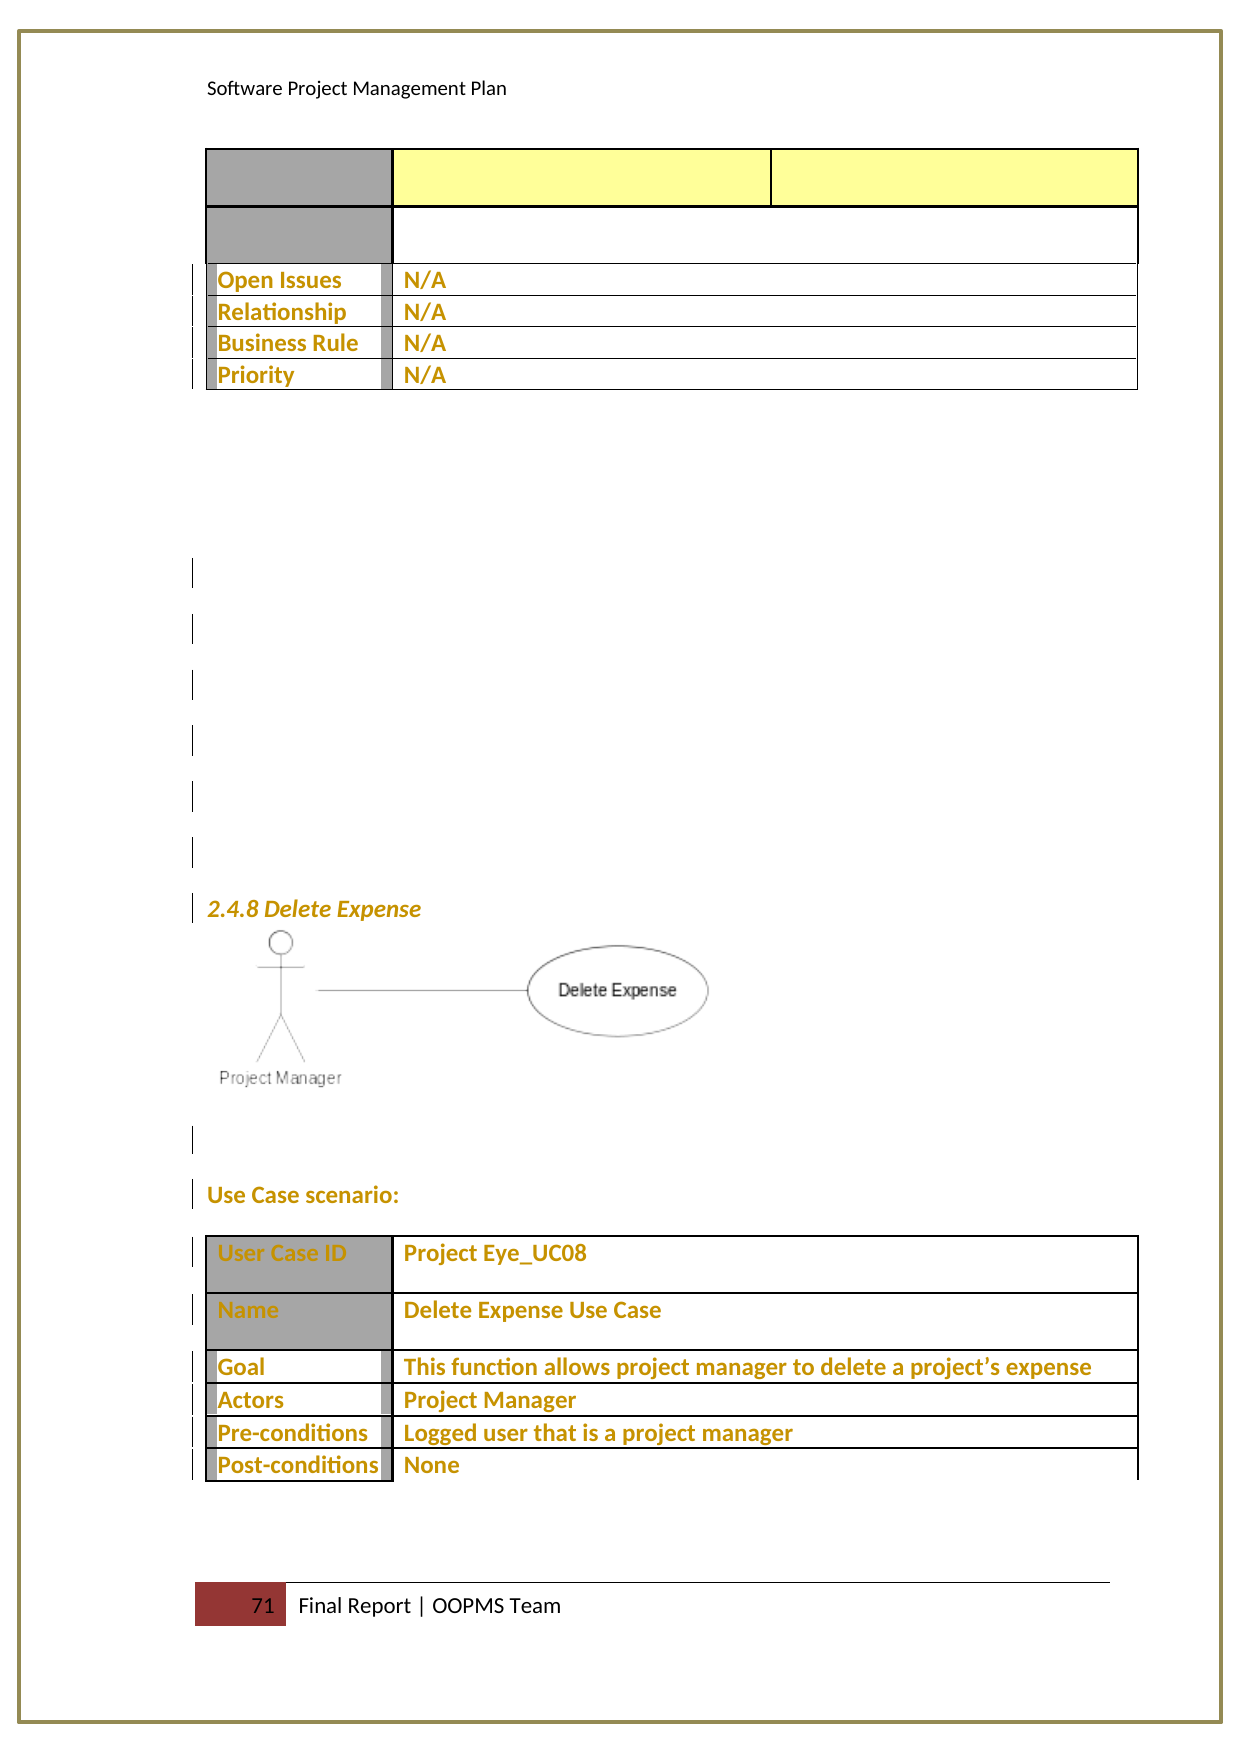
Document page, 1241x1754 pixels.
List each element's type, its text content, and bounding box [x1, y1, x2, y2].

subtitle 2.4.8 Delete Expense [207, 893, 1122, 923]
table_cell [394, 150, 770, 205]
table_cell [772, 150, 1137, 205]
table_cell Name [207, 1294, 391, 1349]
table_header User Case ID [207, 1237, 391, 1292]
table_cell [207, 208, 391, 263]
table_cell Main Flow [207, 150, 391, 205]
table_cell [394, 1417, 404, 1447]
table_cell Delete Expense Use Case [394, 1294, 1137, 1349]
text Use Case scenario: [207, 1179, 1122, 1209]
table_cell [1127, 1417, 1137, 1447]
table_cell [394, 208, 1137, 263]
table_header Project Eye_UC08 [394, 1237, 1137, 1292]
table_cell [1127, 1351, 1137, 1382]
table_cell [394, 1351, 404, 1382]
